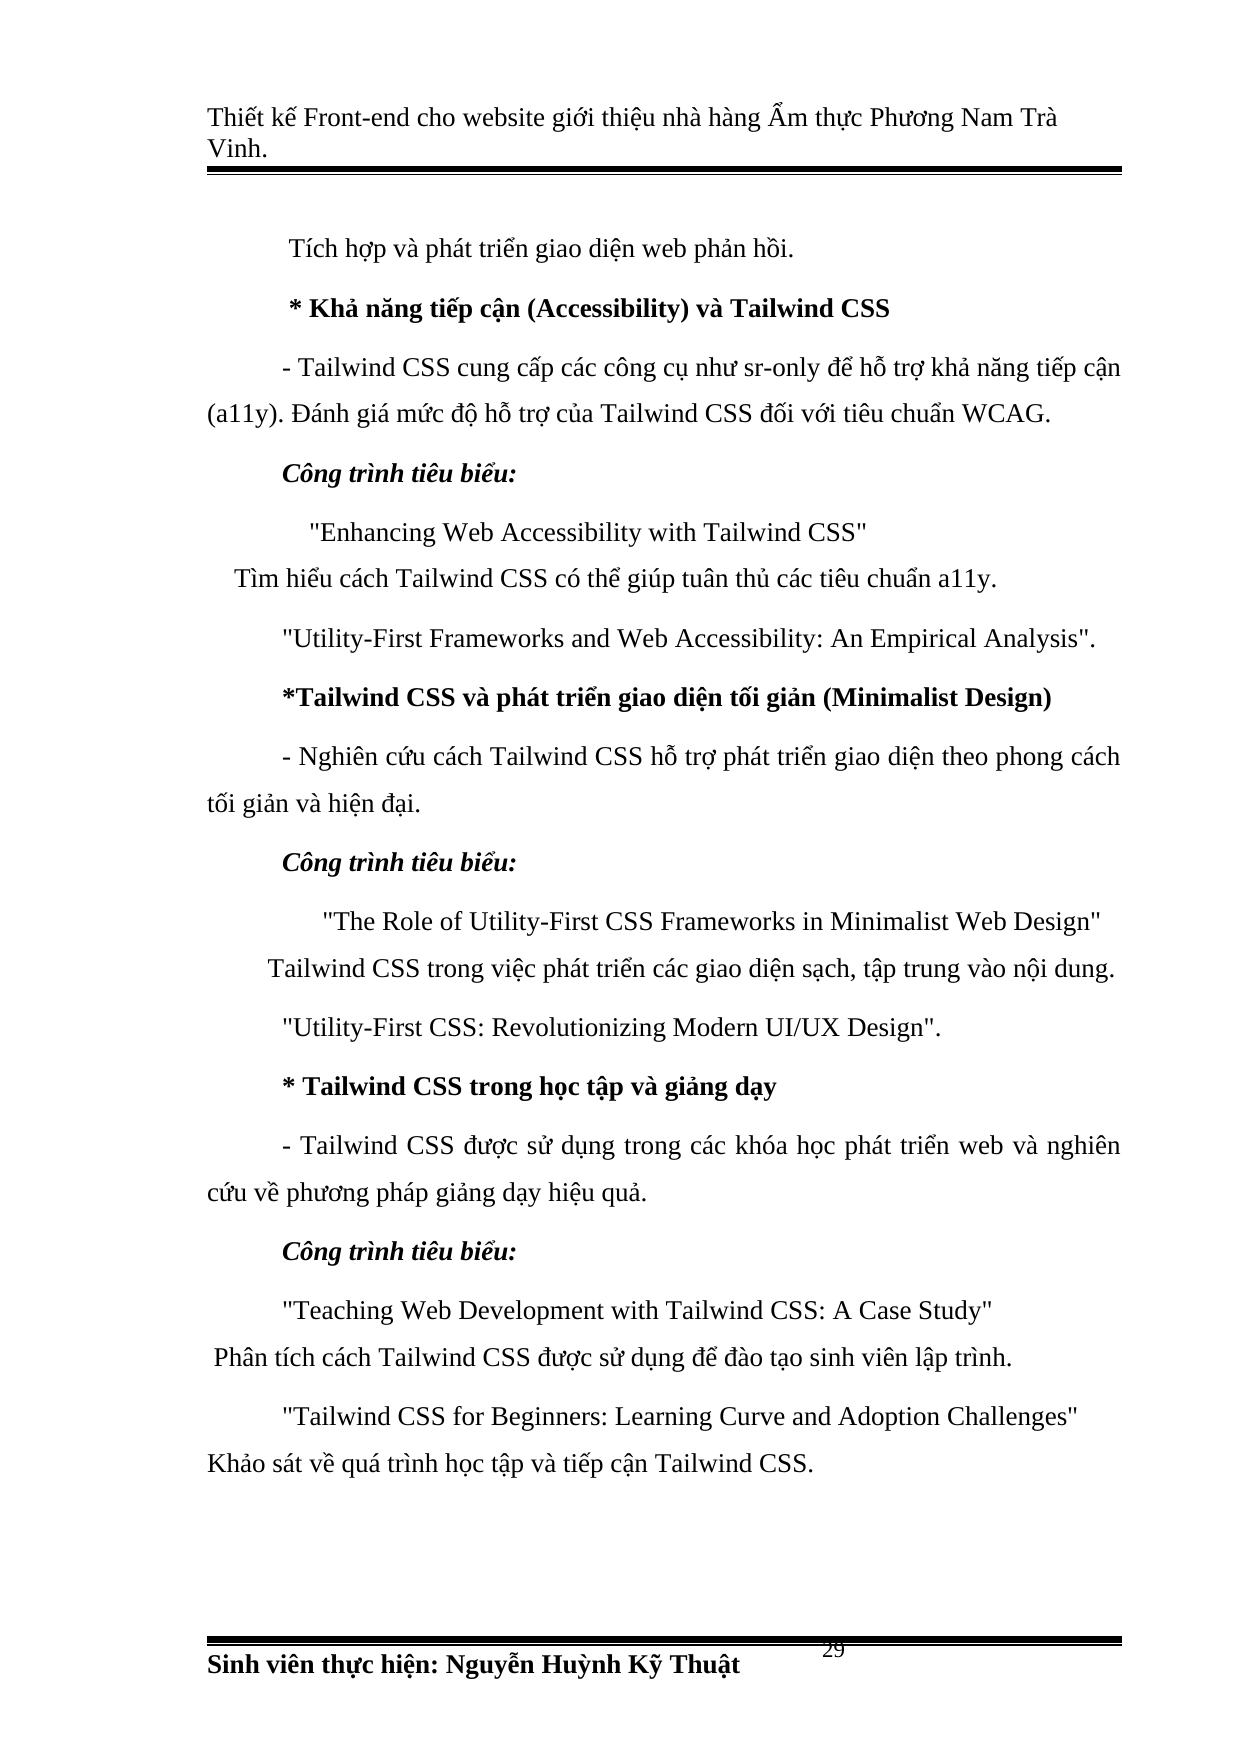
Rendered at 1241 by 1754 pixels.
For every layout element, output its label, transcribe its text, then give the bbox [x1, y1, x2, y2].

text Công trình tiêu biểu: [207, 457, 1122, 488]
text *Tailwind CSS và phát triển giao diện tối giản (Minimalist Design) [207, 681, 1122, 712]
text "Utility-First CSS: Revolutionizing Modern UI/UX Design". [207, 1011, 1122, 1042]
text * Khả năng tiếp cận (Accessibility) và Tailwind CSS [207, 292, 1122, 323]
text "Utility-First Frameworks and Web Accessibility: An Empirical Analysis". [207, 622, 1122, 653]
text "Tailwind CSS for Beginners: Learning Curve and Adoption Challenges" Khảo sát về quá trình học tập và tiếp cận Tailwind CSS. [207, 1400, 1122, 1478]
text "Teaching Web Development with Tailwind CSS: A Case Study" Phân tích cách Tailwind CSS được sử dụng để đào tạo sinh viên lập trình. [207, 1294, 1122, 1372]
text "The Role of Utility-First CSS Frameworks in Minimalist Web Design" Tailwind CSS trong việc phát triển các giao diện sạch, tập trung vào nội dung. [261, 905, 1122, 983]
text Tích hợp và phát triển giao diện web phản hồi. [207, 233, 1122, 264]
text * Tailwind CSS trong học tập và giảng dạy [207, 1070, 1122, 1101]
text Công trình tiêu biểu: [207, 1235, 1122, 1266]
text Công trình tiêu biểu: [207, 846, 1122, 877]
text - Tailwind CSS được sử dụng trong các khóa học phát triển web và nghiên cứu về phương pháp giảng dạy hiệu quả. [207, 1129, 1122, 1207]
text - Nghiên cứu cách Tailwind CSS hỗ trợ phát triển giao diện theo phong cách tối giản và hiện đại. [207, 740, 1122, 818]
text - Tailwind CSS cung cấp các công cụ như sr-only để hỗ trợ khả năng tiếp cận (a11y). Đánh giá mức độ hỗ trợ của Tailwind CSS đối với tiêu chuẩn WCAG. [207, 351, 1122, 429]
text "Enhancing Web Accessibility with Tailwind CSS" Tìm hiểu cách Tailwind CSS có thể giúp tuân thủ các tiêu chuẩn a11y. [234, 516, 1122, 594]
